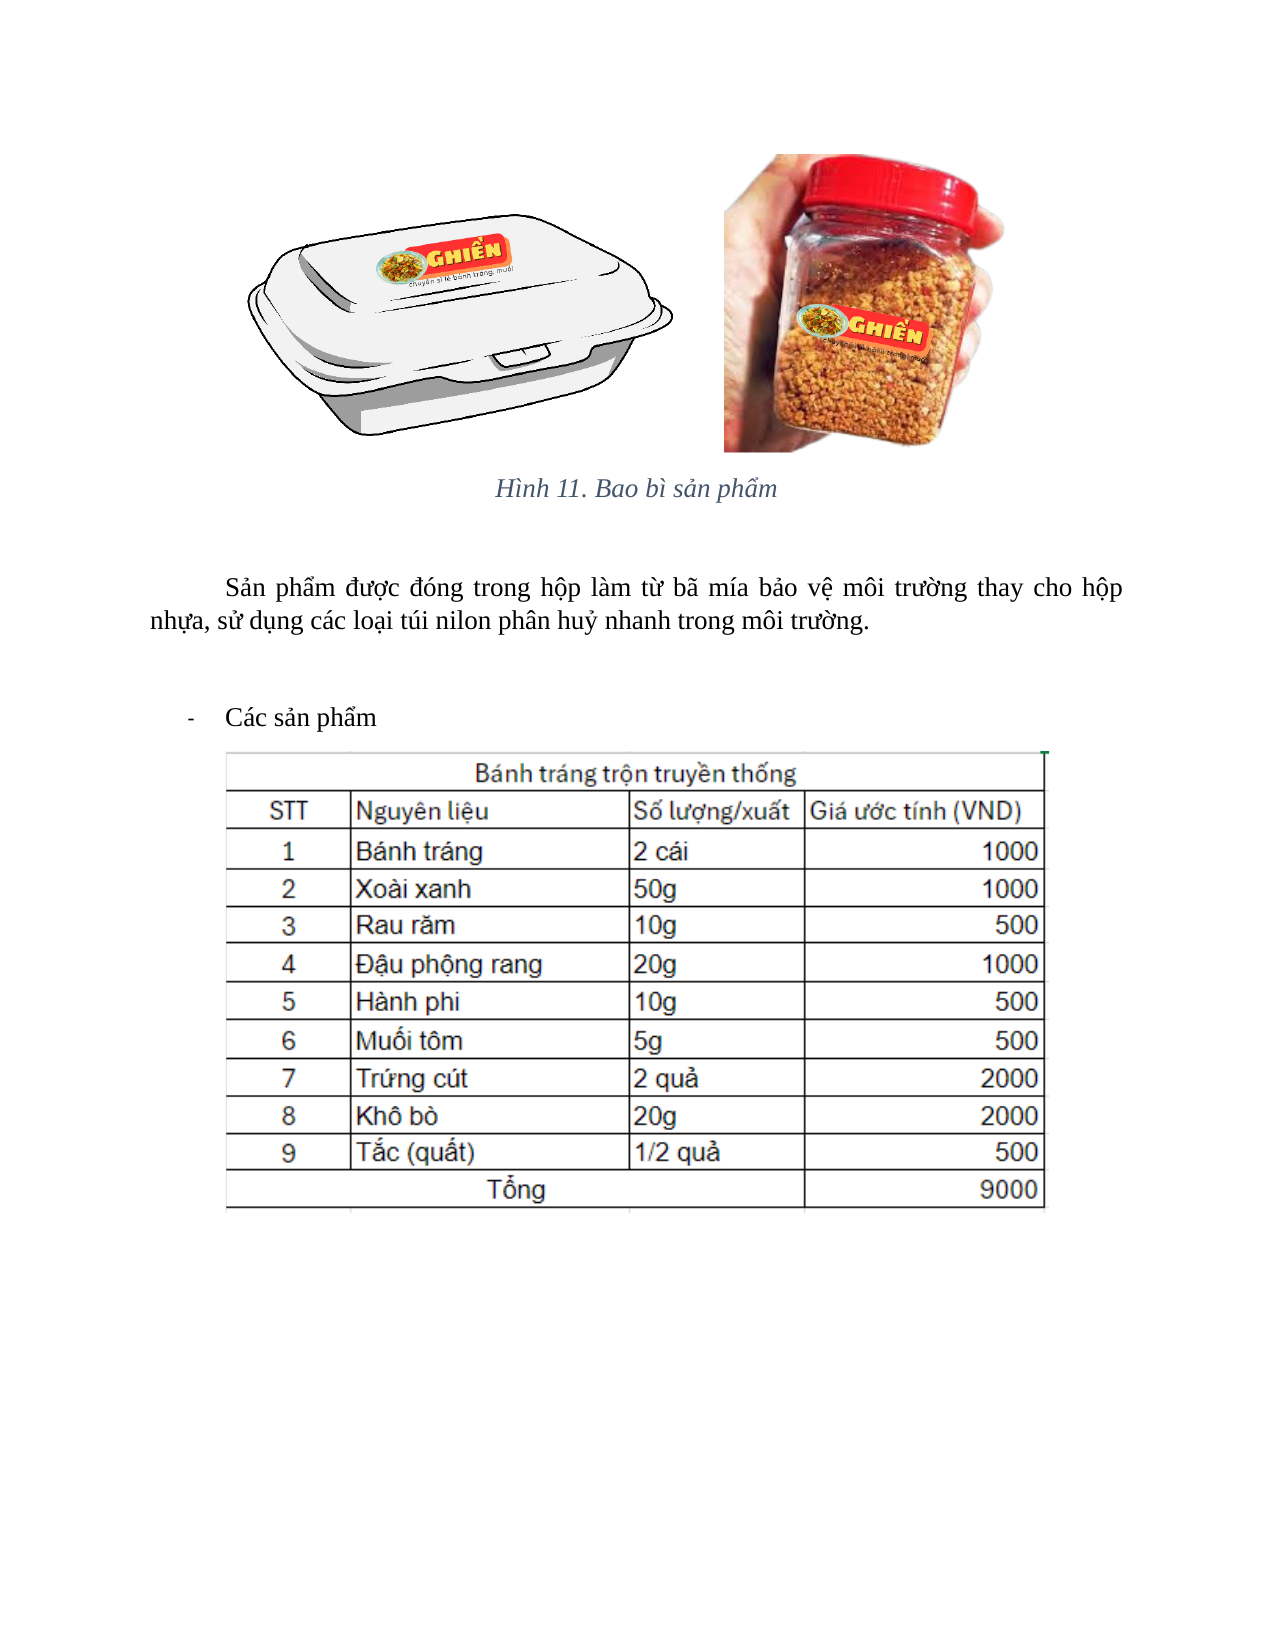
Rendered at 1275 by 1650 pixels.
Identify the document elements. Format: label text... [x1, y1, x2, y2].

list Các sản phẩm [187, 701, 1125, 733]
picture [225, 751, 1050, 1213]
picture [150, 150, 1125, 454]
text Sản phẩm được đóng trong hộp làm từ bã mía bảo vệ môi trường thay cho hộp nhựa, sử dụng các loại túi nilon phân huỷ nhanh trong môi trường. [150, 571, 1125, 636]
